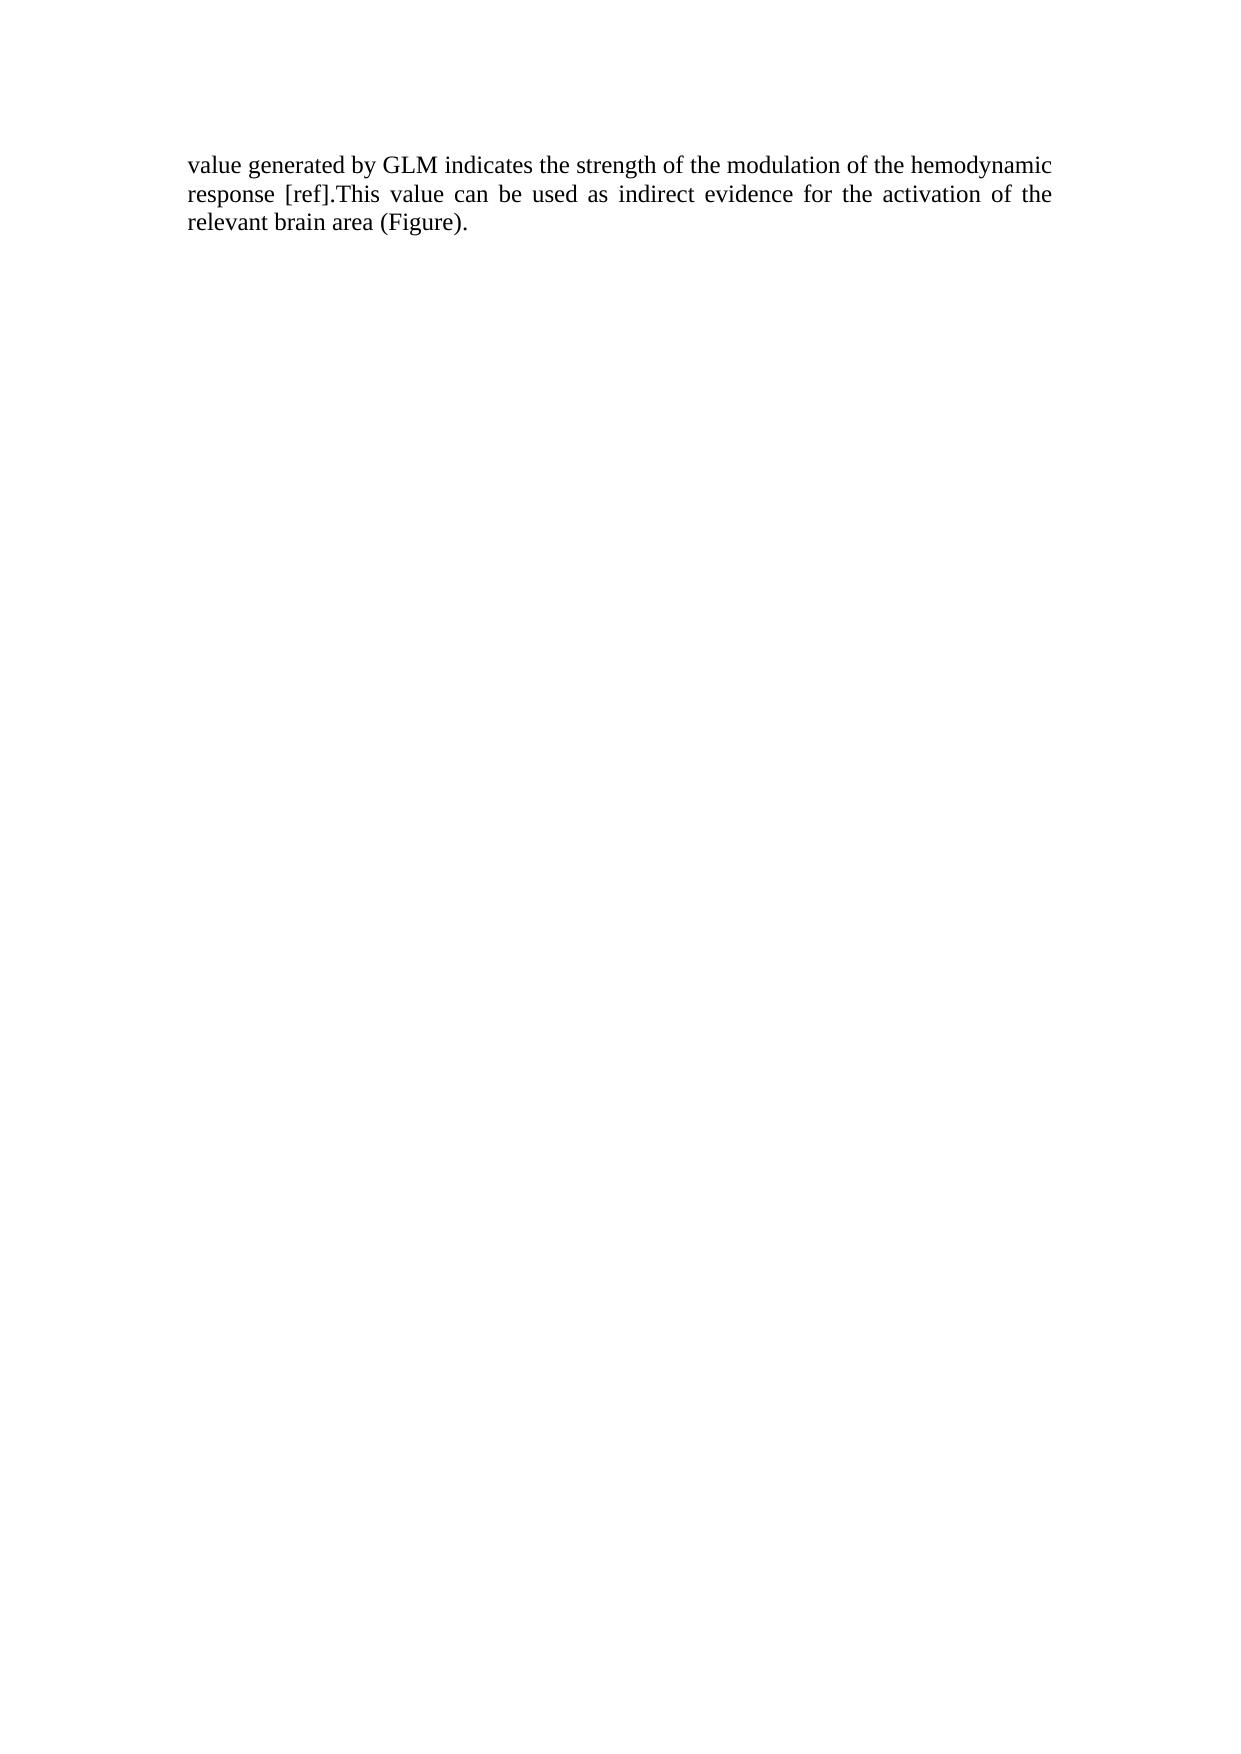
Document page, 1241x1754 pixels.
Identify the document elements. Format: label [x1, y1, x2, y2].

text [187, 150, 1053, 236]
